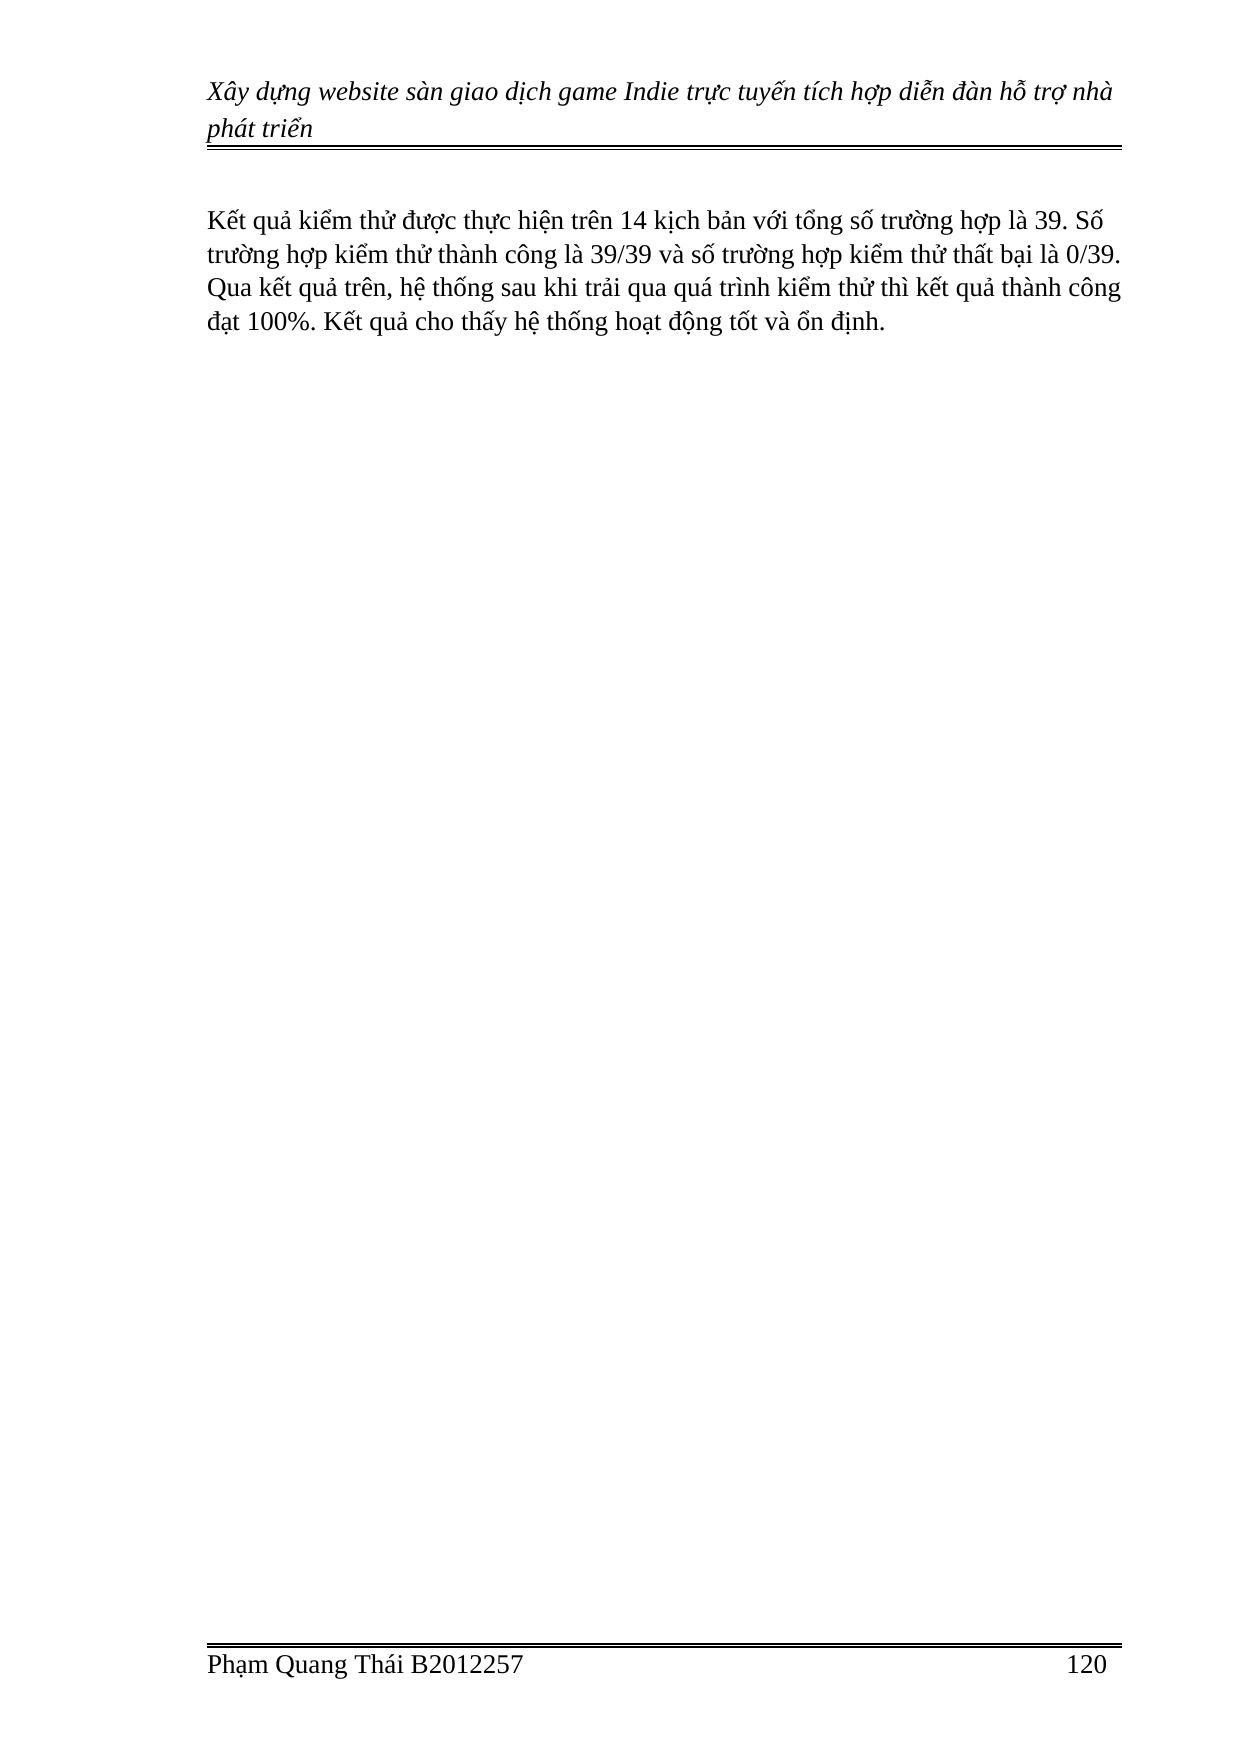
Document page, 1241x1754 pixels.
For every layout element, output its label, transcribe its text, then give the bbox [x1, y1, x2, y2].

text Kết quả kiểm thử được thực hiện trên 14 kịch bản với tổng số trường hợp là 39. Số trường hợp kiểm thử thành công là 39/39 và số trường hợp kiểm thử thất bại là 0/39. Qua kết quả trên, hệ thống sau khi trải qua quá trình kiểm thử thì kết quả thành công đạt 100%. Kết quả cho thấy hệ thống hoạt động tốt và ổn định. [207, 204, 1122, 336]
